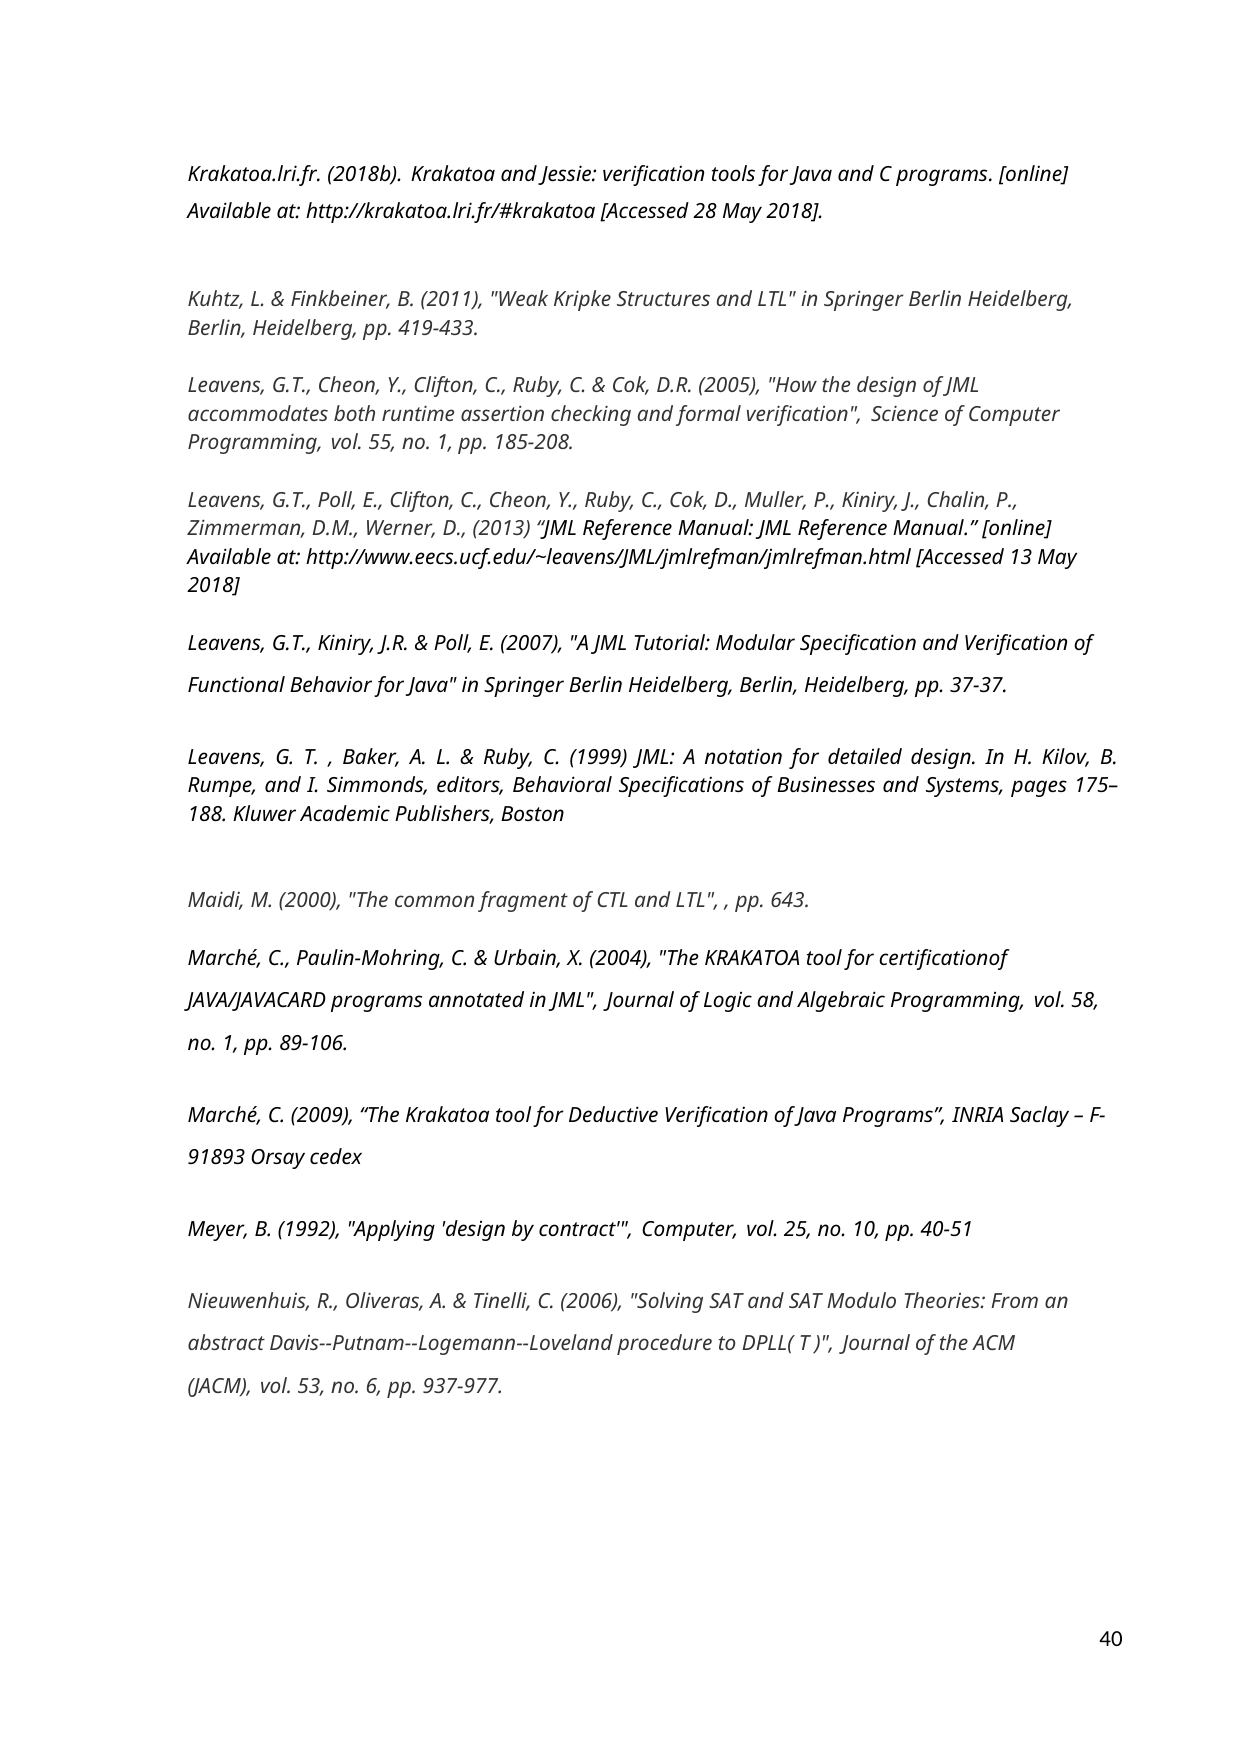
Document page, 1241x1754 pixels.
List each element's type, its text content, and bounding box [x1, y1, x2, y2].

text Maidi, M. (2000), "The common fragment of CTL and LTL", , pp. 643. [187, 885, 1122, 913]
text Meyer, B. (1992), "Applying 'design by contract'", Computer, vol. 25, no. 10, pp. 40-51 [187, 1214, 1122, 1242]
subtitle Krakatoa.lri.fr. (2018b). Krakatoa and Jessie: verification tools for Java and C programs. [online] Available at: http://krakatoa.lri.fr/#krakatoa [Accessed 28 May 2018]. [187, 150, 1122, 225]
text Leavens, G.T., Kiniry, J.R. & Poll, E. (2007), "A JML Tutorial: Modular Specification and Verification of Functional Behavior for Java" in Springer Berlin Heidelberg, Berlin, Heidelberg, pp. 37-37. [187, 628, 1122, 699]
text Marché, C., Paulin-Mohring, C. & Urbain, X. (2004), "The KRAKATOA tool for certificationof JAVA/JAVACARD programs annotated in JML", Journal of Logic and Algebraic Programming, vol. 58, no. 1, pp. 89-106. [187, 943, 1122, 1056]
text Nieuwenhuis, R., Oliveras, A. & Tinelli, C. (2006), "Solving SAT and SAT Modulo Theories: From an abstract Davis--Putnam--Logemann--Loveland procedure to DPLL( T )", Journal of the ACM (JACM), vol. 53, no. 6, pp. 937-977. [187, 1286, 1122, 1399]
text Leavens, G. T. , Baker, A. L. & Ruby, C. (1999) JML: A notation for detailed design. In H. Kilov, B. Rumpe, and I. Simmonds, editors, Behavioral Specifications of Businesses and Systems, pages 175–188. Kluwer Academic Publishers, Boston [187, 742, 1122, 827]
text Kuhtz, L. & Finkbeiner, B. (2011), "Weak Kripke Structures and LTL" in Springer Berlin Heidelberg, Berlin, Heidelberg, pp. 419-433. [187, 284, 1122, 341]
text Leavens, G.T., Poll, E., Clifton, C., Cheon, Y., Ruby, C., Cok, D., Muller, P., Kiniry, J., Chalin, P., Zimmerman, D.M., Werner, D., (2013) “JML Reference Manual: JML Reference Manual.” [online] Available at: http://www.eecs.ucf.edu/~leavens/JML/jmlrefman/jmlrefman.html [Accessed 13 May 2018] [187, 485, 1122, 599]
text Marché, C. (2009), “The Krakatoa tool for Deductive Verification of Java Programs”, INRIA Saclay – F-91893 Orsay cedex [187, 1100, 1122, 1171]
text Leavens, G.T., Cheon, Y., Clifton, C., Ruby, C. & Cok, D.R. (2005), "How the design of JML accommodates both runtime assertion checking and formal verification", Science of Computer Programming, vol. 55, no. 1, pp. 185-208. [187, 370, 1122, 456]
